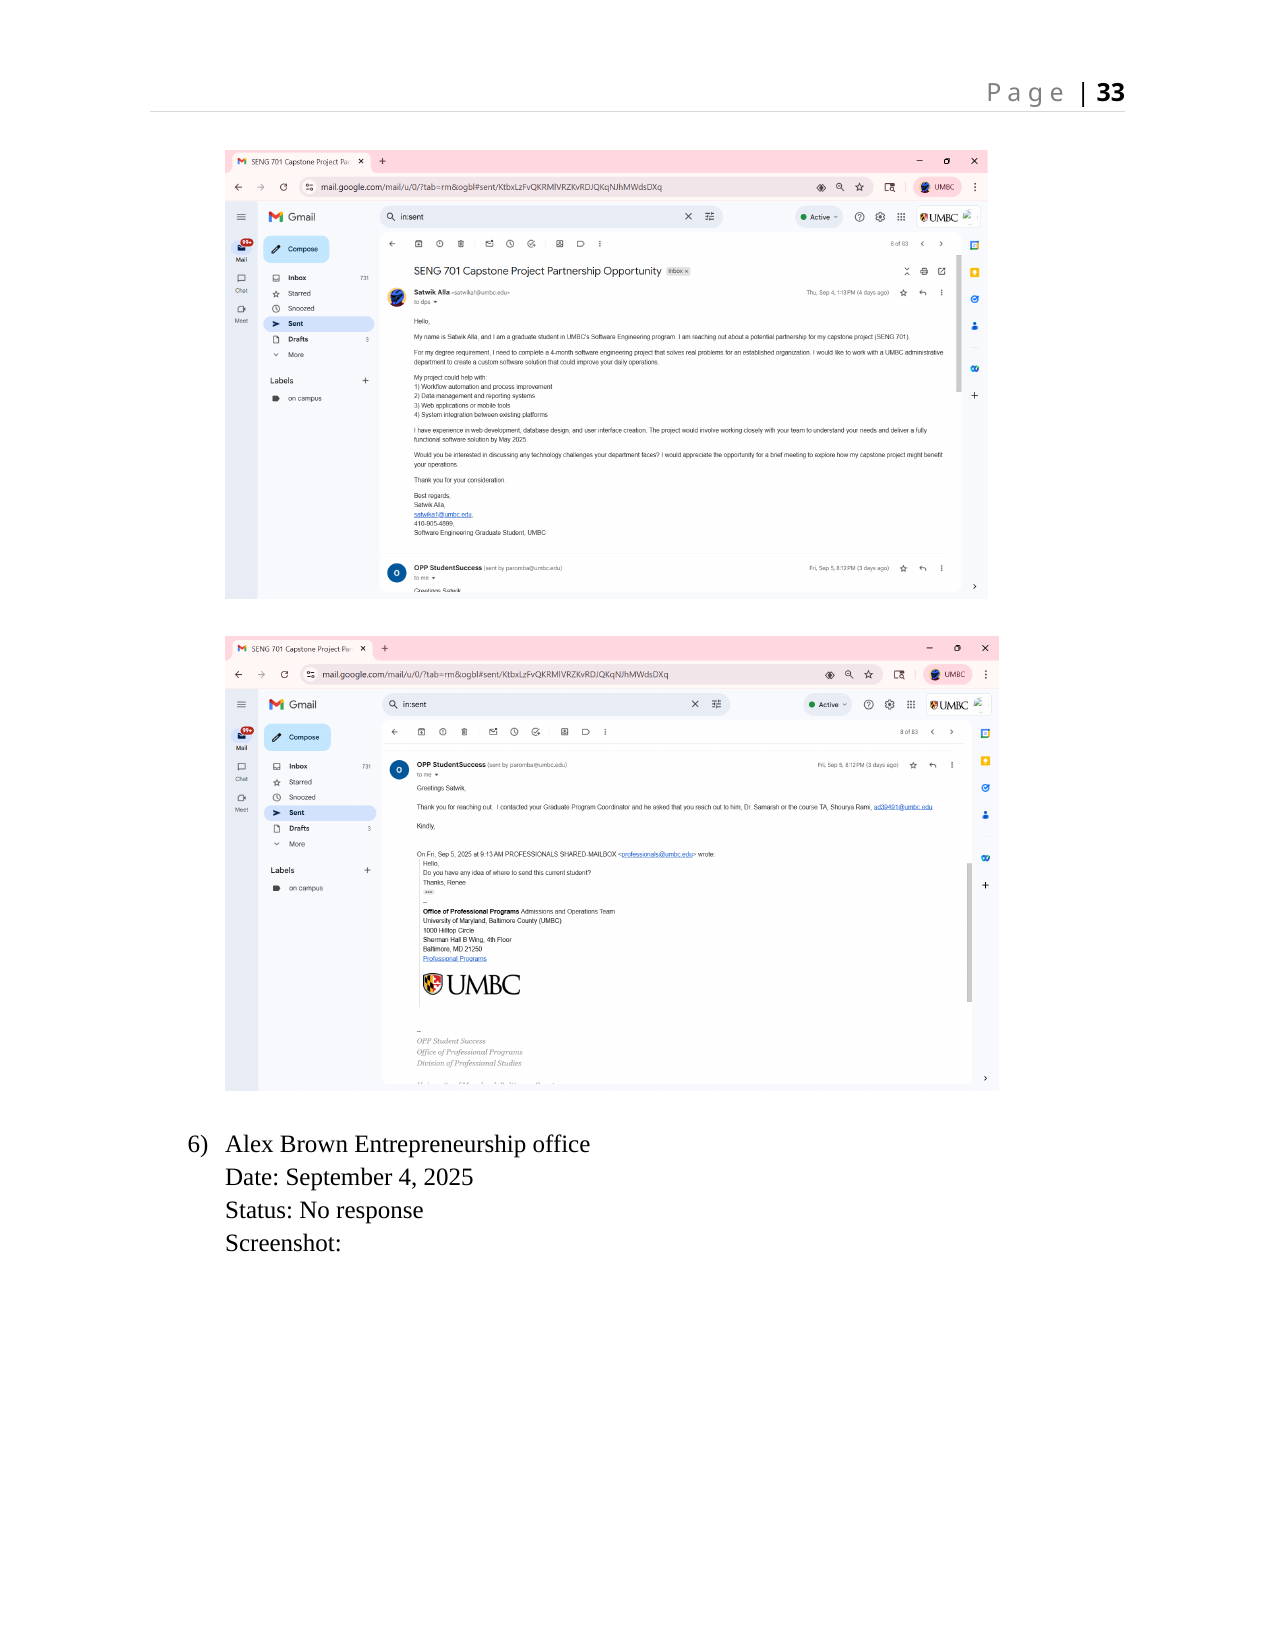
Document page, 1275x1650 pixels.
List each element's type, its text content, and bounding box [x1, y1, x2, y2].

picture [225, 150, 988, 599]
list Screenshot: [225, 1228, 1125, 1257]
picture [225, 636, 999, 1091]
list Alex Brown Entrepreneurship office [187, 1129, 1125, 1158]
list Status: No response [225, 1195, 1125, 1224]
list Date: September 4, 2025 [225, 1162, 1125, 1191]
